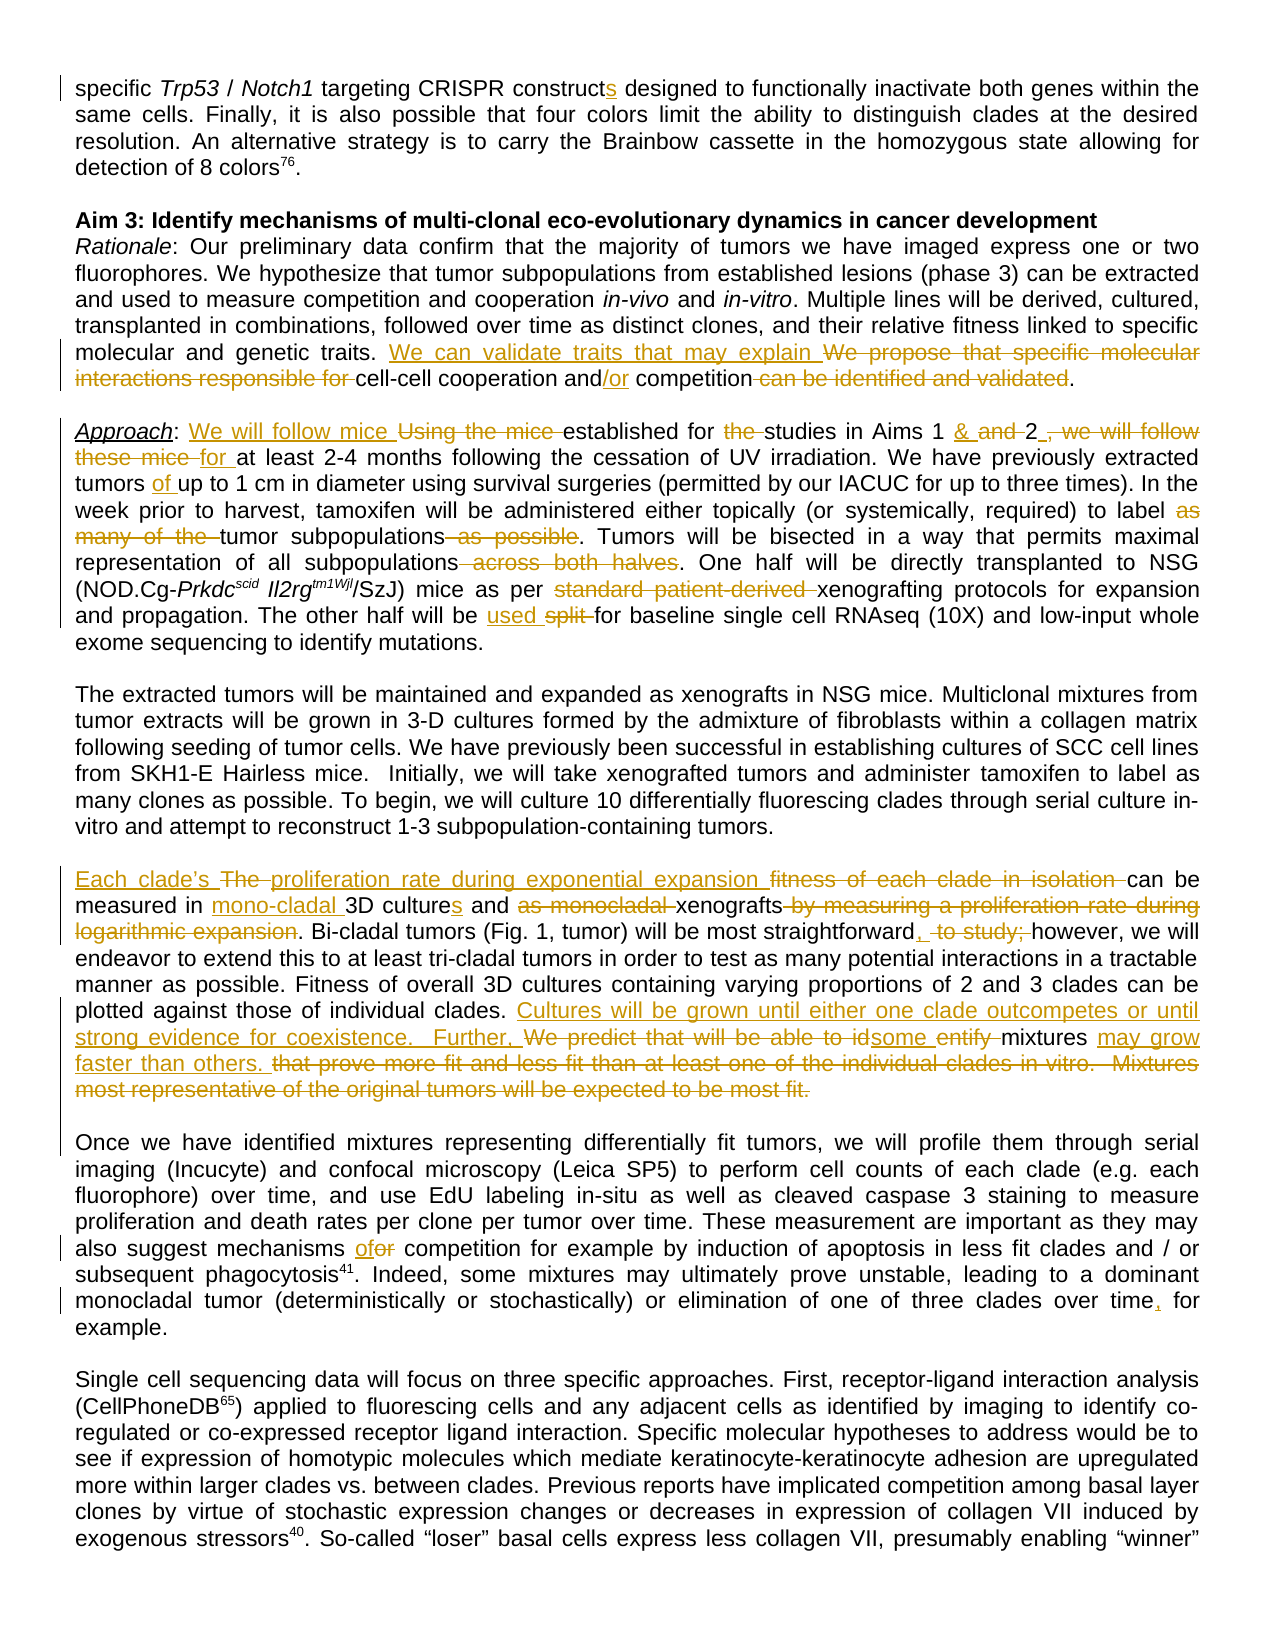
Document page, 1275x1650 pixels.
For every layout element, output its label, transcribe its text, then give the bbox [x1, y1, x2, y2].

text Approach: established for studies in Aims 1 2at least 2-4 months following the cessation of UV irradiation. We have previously extracted tumors up to 1 cm in diameter using survival surgeries (permitted by our IACUC for up to three times). In the week prior to harvest, tamoxifen will be administered either topically (or systemically, required) to label tumor subpopulations. Tumors will be bisected in a way that permits maximal representation of all subpopulations. One half will be directly transplanted to NSG (NOD.Cg-Prkdcscid Il2rgtm1Wjl/SzJ) mice as per xenografting protocols for expansion and propagation. The other half will be for baseline single cell RNAseq (10X) and low-input whole exome sequencing to identify mutations. [75, 418, 1200, 655]
text can be measured in 3D culture and xenografts. Bi-cladal tumors (Fig. 1, tumor) will be most straightforwardhowever, we will endeavor to extend this to at least tri-cladal tumors in order to test as many potential interactions in a tractable manner as possible. Fitness of overall 3D cultures containing varying proportions of 2 and 3 clades can be plotted against those of individual clades. mixtures [75, 866, 1200, 1103]
text The extracted tumors will be maintained and expanded as xenografts in NSG mice. Multiclonal mixtures from tumor extracts will be grown in 3-D cultures formed by the admixture of fibroblasts within a collagen matrix following seeding of tumor cells. We have previously been successful in establishing cultures of SCC cell lines from SKH1-E Hairless mice. Initially, we will take xenografted tumors and administer tamoxifen to label as many clones as possible. To begin, we will culture 10 differentially fluorescing clades through serial culture in-vitro and attempt to reconstruct 1-3 subpopulation-containing tumors. [75, 681, 1200, 839]
text Aim 3: Identify mechanisms of multi-clonal eco-evolutionary dynamics in cancer development [75, 207, 1200, 233]
text Once we have identified mixtures representing differentially fit tumors, we will profile them through serial imaging (Incucyte) and confocal microscopy (Leica SP5) to perform cell counts of each clade (e.g. each fluorophore) over time, and use EdU labeling in-situ as well as cleaved caspase 3 staining to measure proliferation and death rates per clone per tumor over time. These measurement are important as they may also suggest mechanisms competition for example by induction of apoptosis in less fit clades and / or subsequent phagocytosis41. Indeed, some mixtures may ultimately prove unstable, leading to a dominant monocladal tumor (deterministically or stochastically) or elimination of one of three clades over time for example. [75, 1129, 1200, 1340]
text Rationale: Our preliminary data confirm that the majority of tumors we have imaged express one or two fluorophores. We hypothesize that tumor subpopulations from established lesions (phase 3) can be extracted and used to measure competition and cooperation in-vivo and in-vitro. Multiple lines will be derived, cultured, transplanted in combinations, followed over time as distinct clones, and their relative fitness linked to specific molecular and genetic traits. cell-cell cooperation and competition. [75, 233, 1200, 391]
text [75, 1366, 1200, 1551]
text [75, 75, 1200, 180]
